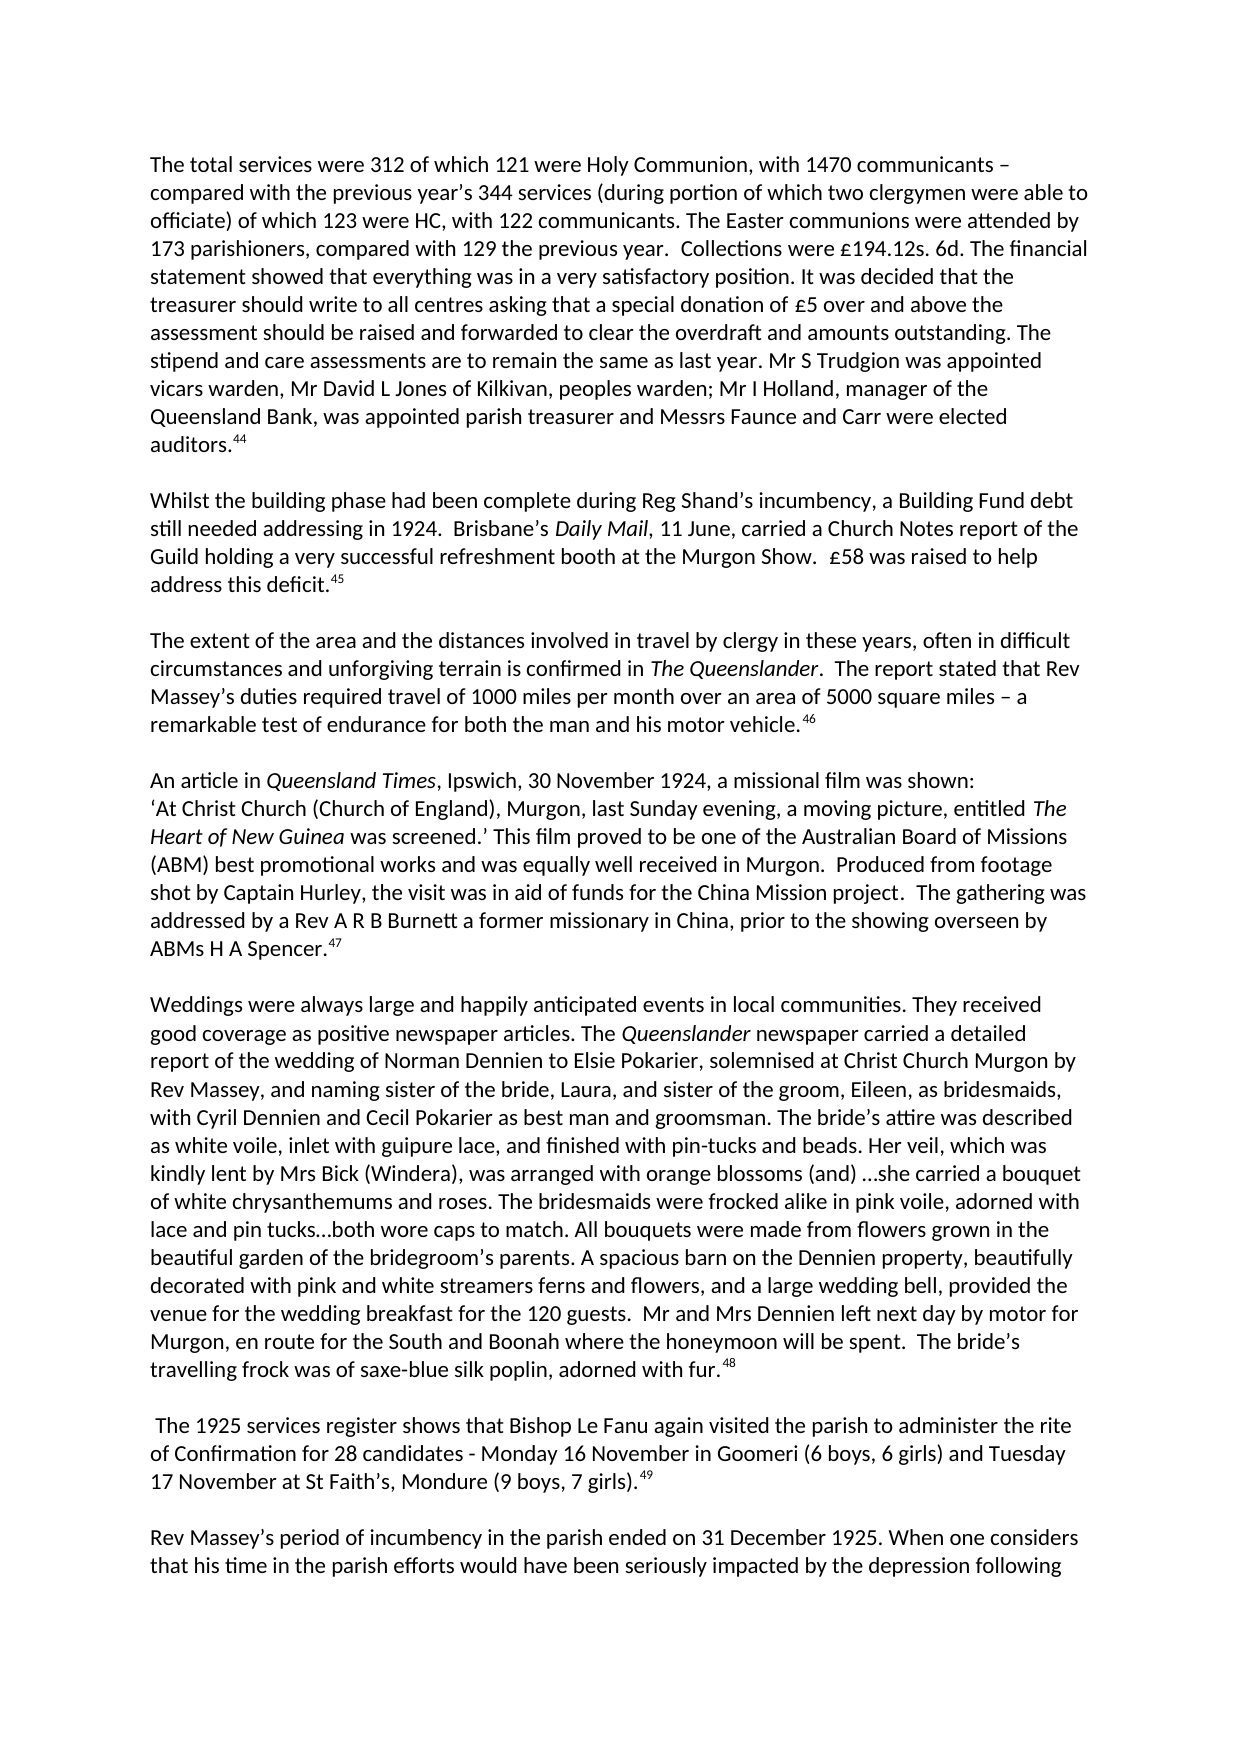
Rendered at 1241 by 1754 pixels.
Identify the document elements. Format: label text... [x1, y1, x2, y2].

text Whilst the building phase had been complete during Reg Shand’s incumbency, a Building Fund debt still needed addressing in 1924. Brisbane’s Daily Mail, 11 June, carried a Church Notes report of the Guild holding a very successful refreshment booth at the Murgon Show. £58 was raised to help address this deficit. [150, 486, 1090, 598]
text ‘At Christ Church (Church of England), Murgon, last Sunday evening, a moving picture, entitled The Heart of New Guinea was screened.’ This film proved to be one of the Australian Board of Missions (ABM) best promotional works and was equally well received in Murgon. Produced from footage shot by Captain Hurley, the visit was in aid of funds for the China Mission project. The gathering was addressed by a Rev A R B Burnett a former missionary in China, prior to the showing overseen by ABMs H A Spencer. [150, 794, 1090, 963]
text Weddings were always large and happily anticipated events in local communities. They received good coverage as positive newspaper articles. The Queenslander newspaper carried a detailed report of the wedding of Norman Dennien to Elsie Pokarier, solemnised at Christ Church Murgon by Rev Massey, and naming sister of the bride, Laura, and sister of the groom, Eileen, as bridesmaids, with Cyril Dennien and Cecil Pokarier as best man and groomsman. The bride’s attire was described as white voile, inlet with guipure lace, and finished with pin-tucks and beads. Her veil, which was kindly lent by Mrs Bick (Windera), was arranged with orange blossoms (and) …she carried a bouquet of white chrysanthemums and roses. The bridesmaids were frocked alike in pink voile, adorned with lace and pin tucks…both wore caps to match. All bouquets were made from flowers grown in the beautiful garden of the bridegroom’s parents. A spacious barn on the Dennien property, beautifully decorated with pink and white streamers ferns and flowers, and a large wedding bell, provided the venue for the wedding breakfast for the 120 guests. Mr and Mrs Dennien left next day by motor for Murgon, en route for the South and Boonah where the honeymoon will be spent. The bride’s travelling frock was of saxe-blue silk poplin, adorned with fur. [150, 991, 1090, 1383]
text The extent of the area and the distances involved in travel by clergy in these years, often in difficult circumstances and unforgiving terrain is confirmed in The Queenslander. The report stated that Rev Massey’s duties required travel of 1000 miles per month over an area of 5000 square miles – a remarkable test of endurance for both the man and his motor vehicle. [150, 626, 1090, 738]
text An article in Queensland Times, Ipswich, 30 November 1924, a missional film was shown: [150, 766, 1090, 794]
text The 1925 services register shows that Bishop Le Fanu again visited the parish to administer the rite of Confirmation for 28 candidates - Monday 16 November in Goomeri (6 boys, 6 girls) and Tuesday 17 November at St Faith’s, Mondure (9 boys, 7 girls). [150, 1411, 1090, 1495]
text The total services were 312 of which 121 were Holy Communion, with 1470 communicants – compared with the previous year’s 344 services (during portion of which two clergymen were able to officiate) of which 123 were HC, with 122 communicants. The Easter communions were attended by 173 parishioners, compared with 129 the previous year. Collections were £194.12s. 6d. The financial statement showed that everything was in a very satisfactory position. It was decided that the treasurer should write to all centres asking that a special donation of £5 over and above the assessment should be raised and forwarded to clear the overdraft and amounts outstanding. The stipend and care assessments are to remain the same as last year. Mr S Trudgion was appointed vicars warden, Mr David L Jones of Kilkivan, peoples warden; Mr I Holland, manager of the Queensland Bank, was appointed parish treasurer and Messrs Faunce and Carr were elected auditors. [150, 150, 1090, 458]
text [150, 1523, 1090, 1579]
